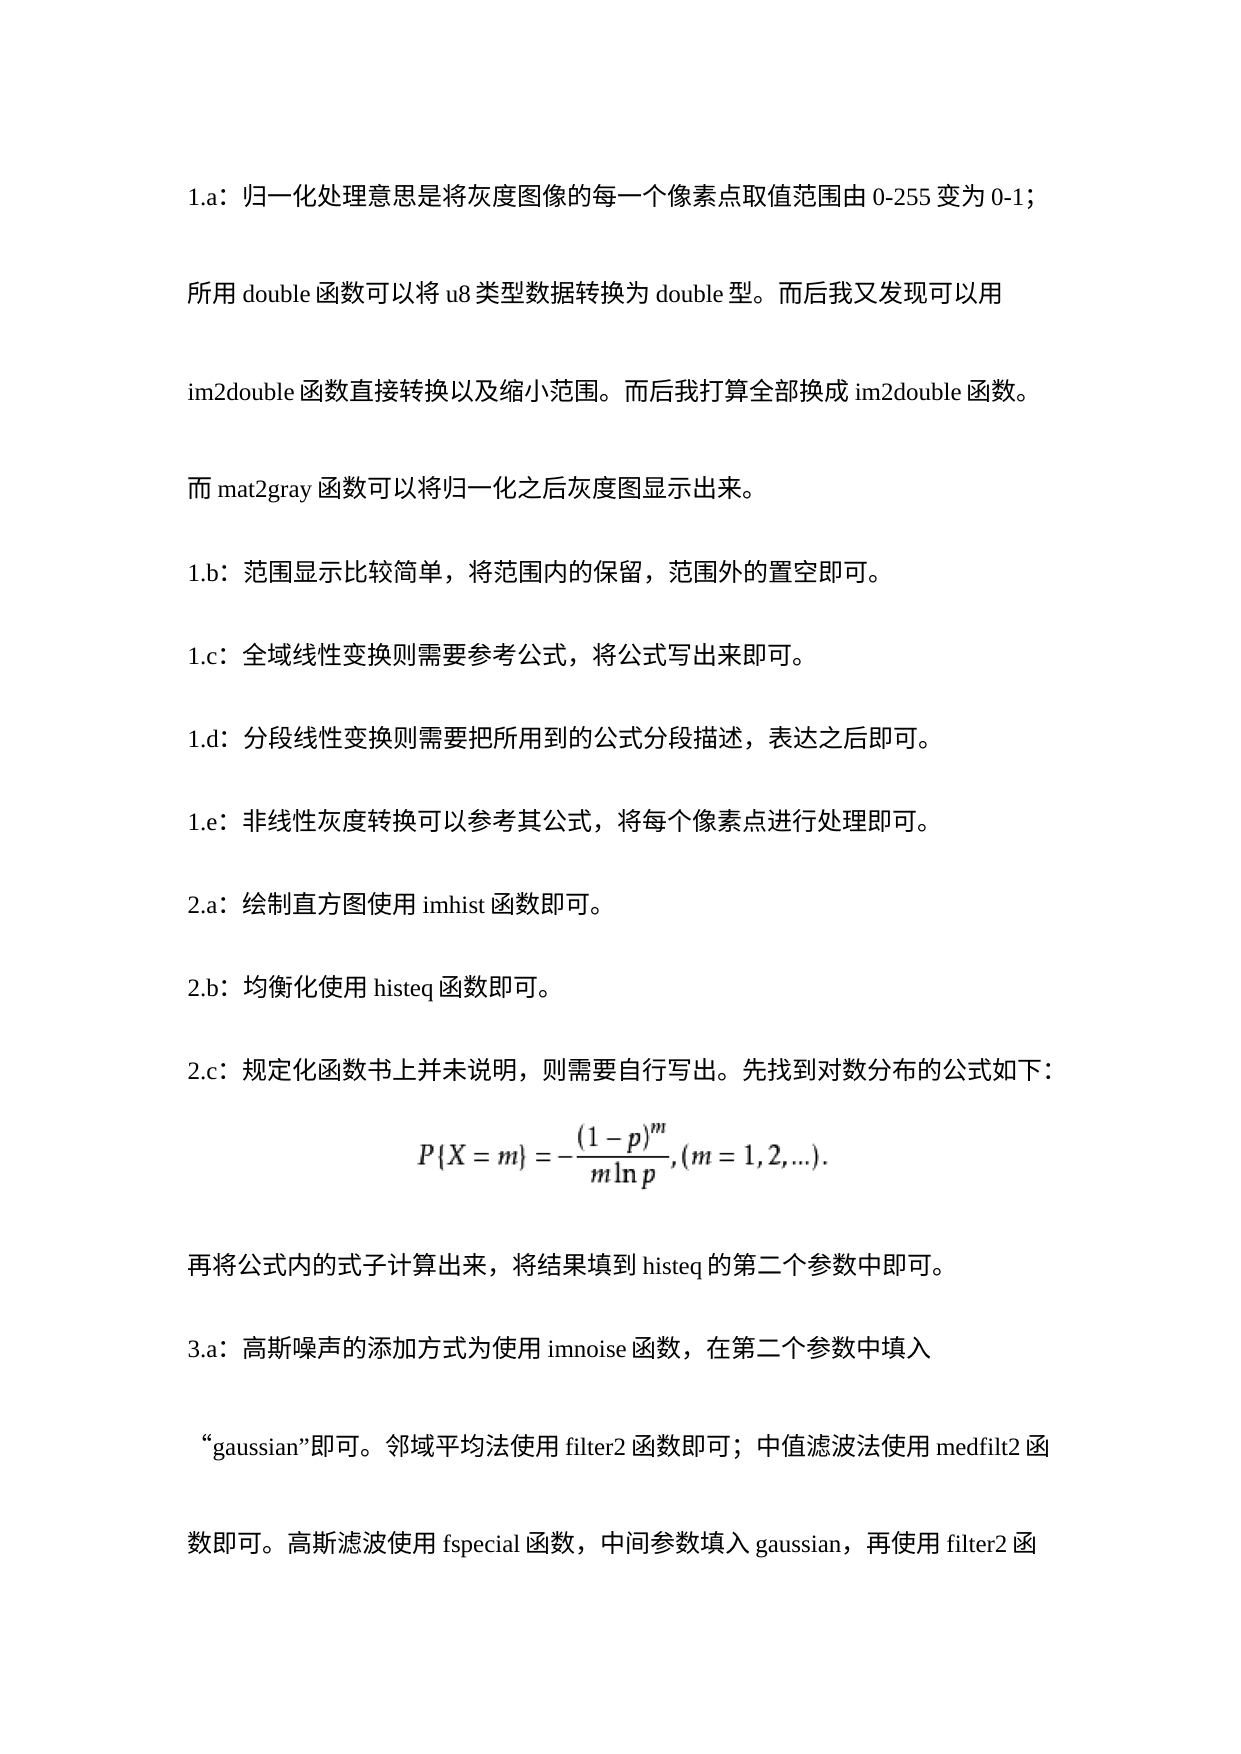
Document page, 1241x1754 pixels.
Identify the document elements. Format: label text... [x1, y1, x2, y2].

text 2.c：规定化函数书上并未说明，则需要自行写出。先找到对数分布的公式如下： [187, 1036, 1053, 1101]
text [187, 1314, 1053, 1574]
text 1.a：归一化处理意思是将灰度图像的每一个像素点取值范围由0-255变为0-1；所用double函数可以将u8类型数据转换为double型。而后我又发现可以用im2double函数直接转换以及缩小范围。而后我打算全部换成im2double函数。而mat2gray函数可以将归一化之后灰度图显示出来。 [187, 162, 1053, 519]
text 1.c：全域线性变换则需要参考公式，将公式写出来即可。 [187, 621, 1053, 686]
text 1.b：范围显示比较简单，将范围内的保留，范围外的置空即可。 [187, 538, 1053, 603]
text 2.a：绘制直方图使用imhist函数即可。 [187, 870, 1053, 935]
text 再将公式内的式子计算出来，将结果填到histeq的第二个参数中即可。 [187, 1231, 1053, 1296]
text 1.e：非线性灰度转换可以参考其公式，将每个像素点进行处理即可。 [187, 787, 1053, 852]
picture [411, 1119, 829, 1194]
text 1.d：分段线性变换则需要把所用到的公式分段描述，表达之后即可。 [187, 704, 1053, 769]
text 2.b：均衡化使用histeq函数即可。 [187, 953, 1053, 1018]
